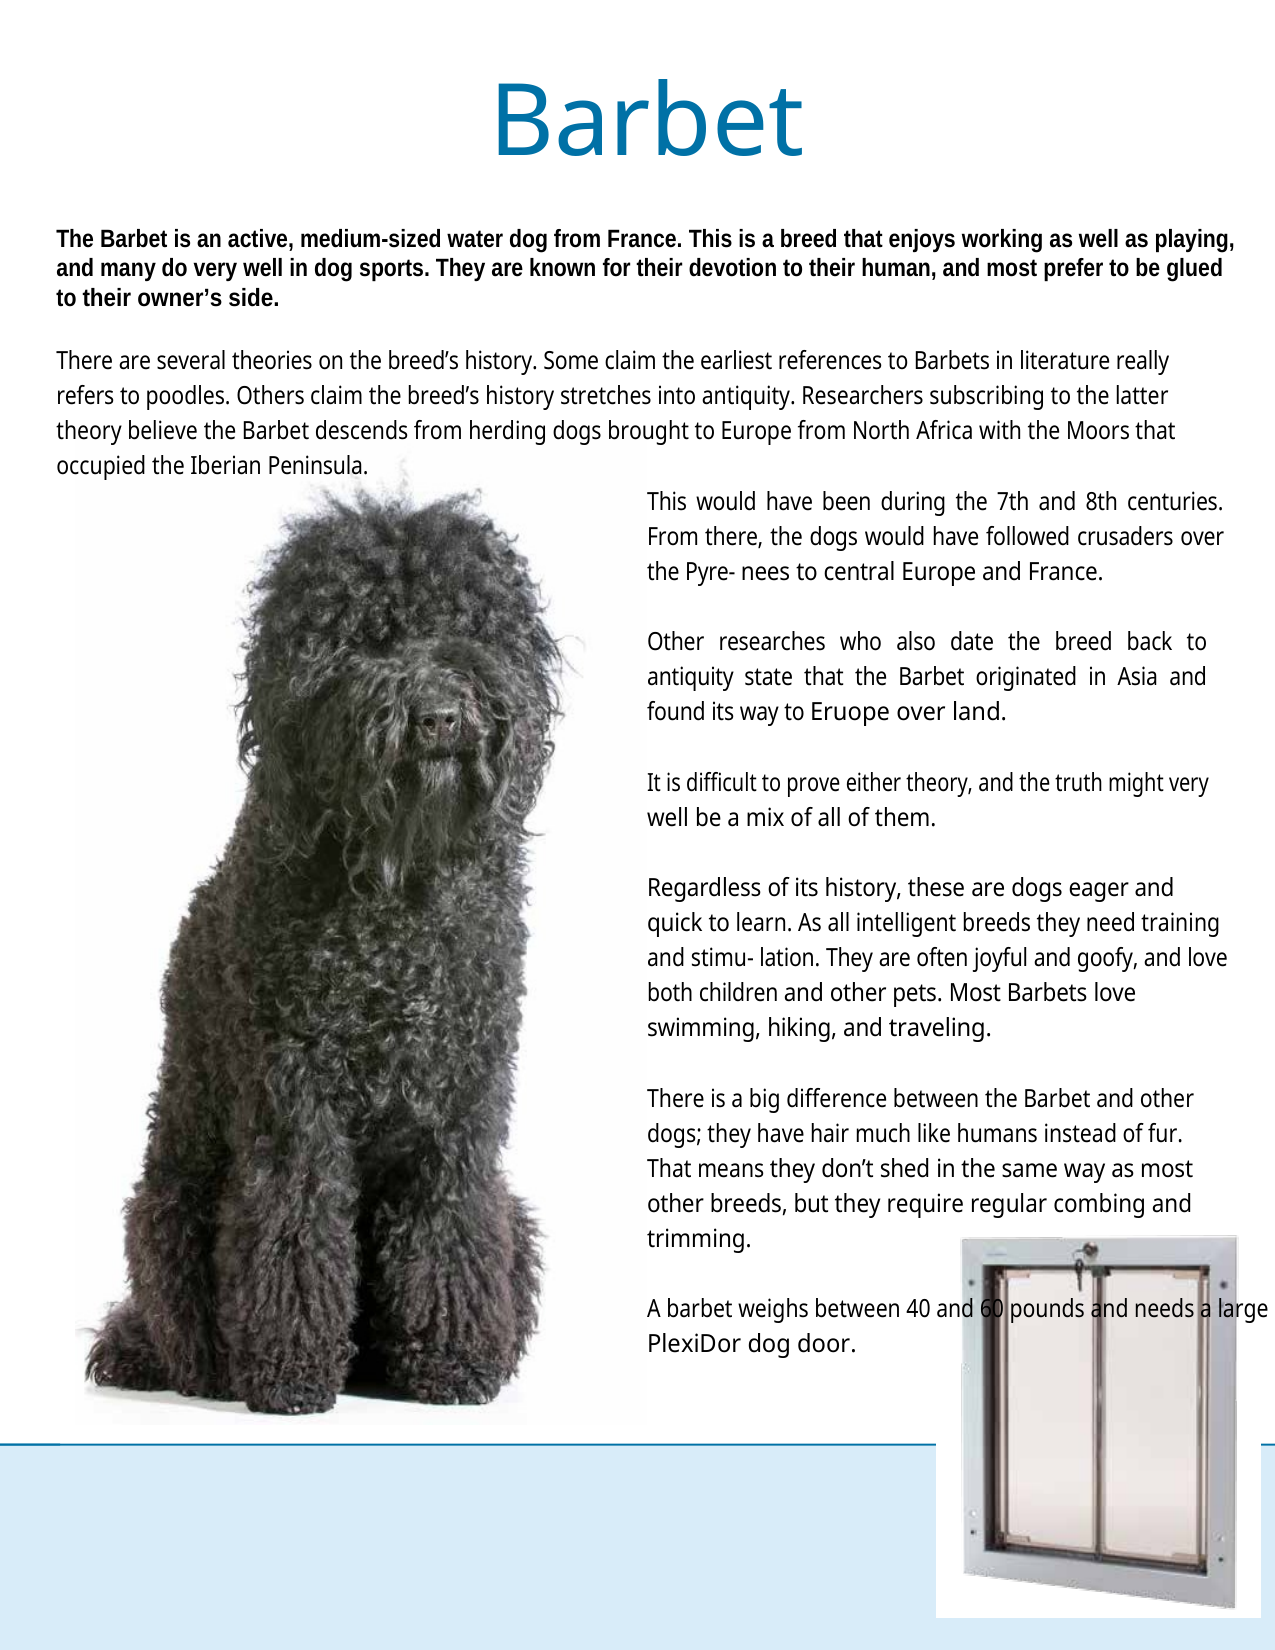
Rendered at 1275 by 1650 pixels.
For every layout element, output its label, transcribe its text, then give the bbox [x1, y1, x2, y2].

text Other researches who also date the breed back to antiquity state that the Barbet originated in Asia and found its way to Eruope over land. [647, 624, 1207, 728]
picture [75, 482, 647, 1425]
text It is difficult to prove either theory, and the truth might very well be a mix of all of them. [647, 764, 1210, 833]
text A barbet weighs between 40 and 60 pounds and needs a large PlexiDor dog door. [647, 1291, 1275, 1360]
text The Barbet is an active, medium-sized water dog from France. This is a breed that enjoys working as well as playing, and many do very well in dog sports. They are known for their devotion to their human, and most prefer to be glued to their owner’s side. [56, 224, 1239, 312]
picture [935, 1360, 1261, 1619]
text Regardless of its history, these are dogs eager and quick to learn. As all intelligent breeds they need training and stimu- lation. They are often joyful and goofy, and love both children and other pets. Most Barbets love swimming, hiking, and traveling. [647, 869, 1229, 1043]
picture [935, 1218, 1261, 1291]
text This would have been during the 7th and 8th centuries. From there, the dogs would have followed crusaders over the Pyre- nees to central Europe and France. [647, 483, 1224, 587]
text There is a big difference between the Barbet and other dogs; they have hair much like humans instead of fur. That means they don’t shed in the same way as most other breeds, but they require regular combing and trimming. [647, 1080, 1229, 1254]
text There are several theories on the breed’s history. Some claim the earliest references to Barbets in literature really refers to poodles. Others claim the breed’s history stretches into antiquity. Researchers subscribing to the latter theory believe the Barbet descends from herding dogs brought to Europe from North Africa with the Moors that occupied the Iberian Peninsula. [56, 343, 1229, 482]
text Barbet [148, 49, 1145, 185]
